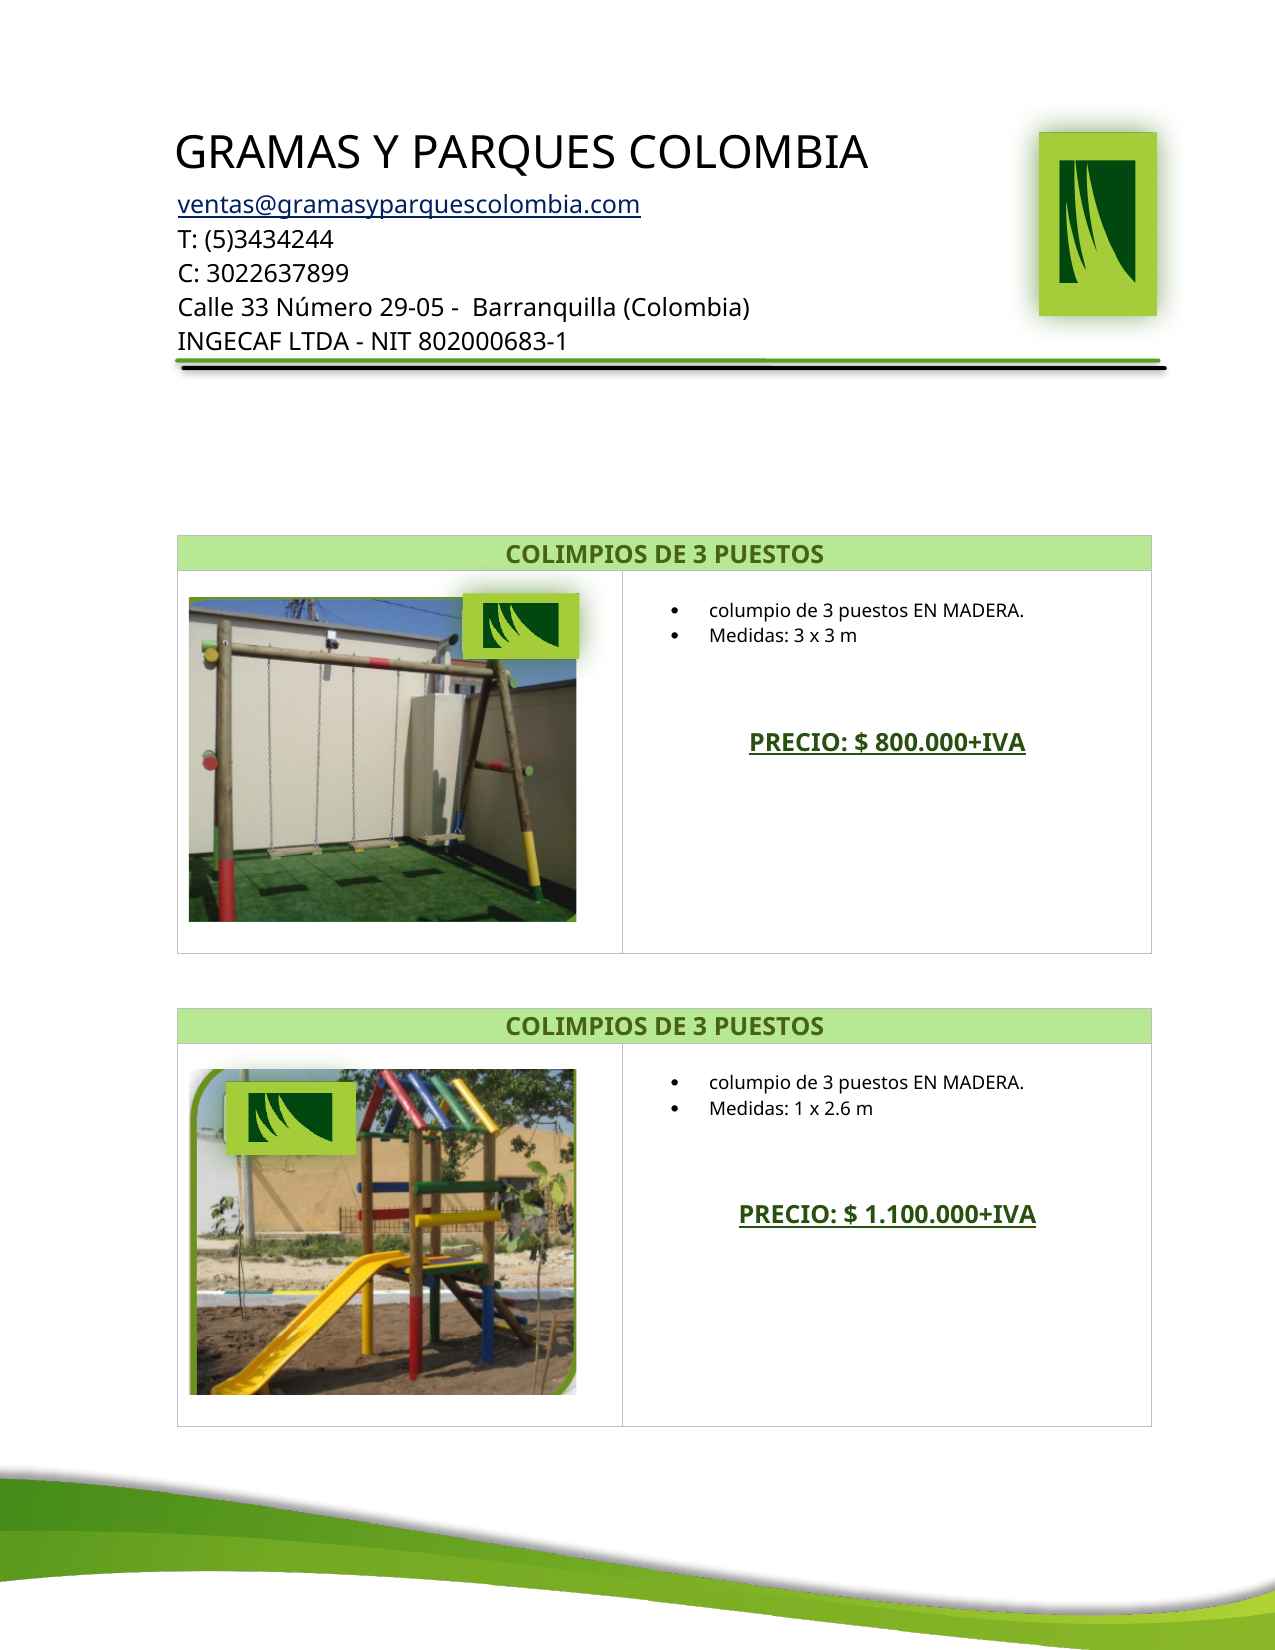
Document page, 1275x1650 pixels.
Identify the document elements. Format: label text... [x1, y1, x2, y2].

table_cell columpio de 3 puestos EN MADERA. Medidas: 1 x 2.6 m PRECIO: $ 1.100.000+IVA [623, 1044, 1151, 1426]
table_cell [178, 571, 622, 953]
picture [188, 593, 580, 922]
picture [1037, 132, 1157, 316]
table_cell columpio de 3 puestos EN MADERA. Medidas: 3 x 3 m PRECIO: $ 800.000+IVA [623, 571, 1151, 953]
table_cell [178, 1044, 622, 1426]
picture [188, 1069, 577, 1395]
table_header COLIMPIOS DE 3 PUESTOS [178, 536, 1151, 570]
table_header COLIMPIOS DE 3 PUESTOS [178, 1009, 1151, 1043]
picture [0, 1478, 1275, 1650]
